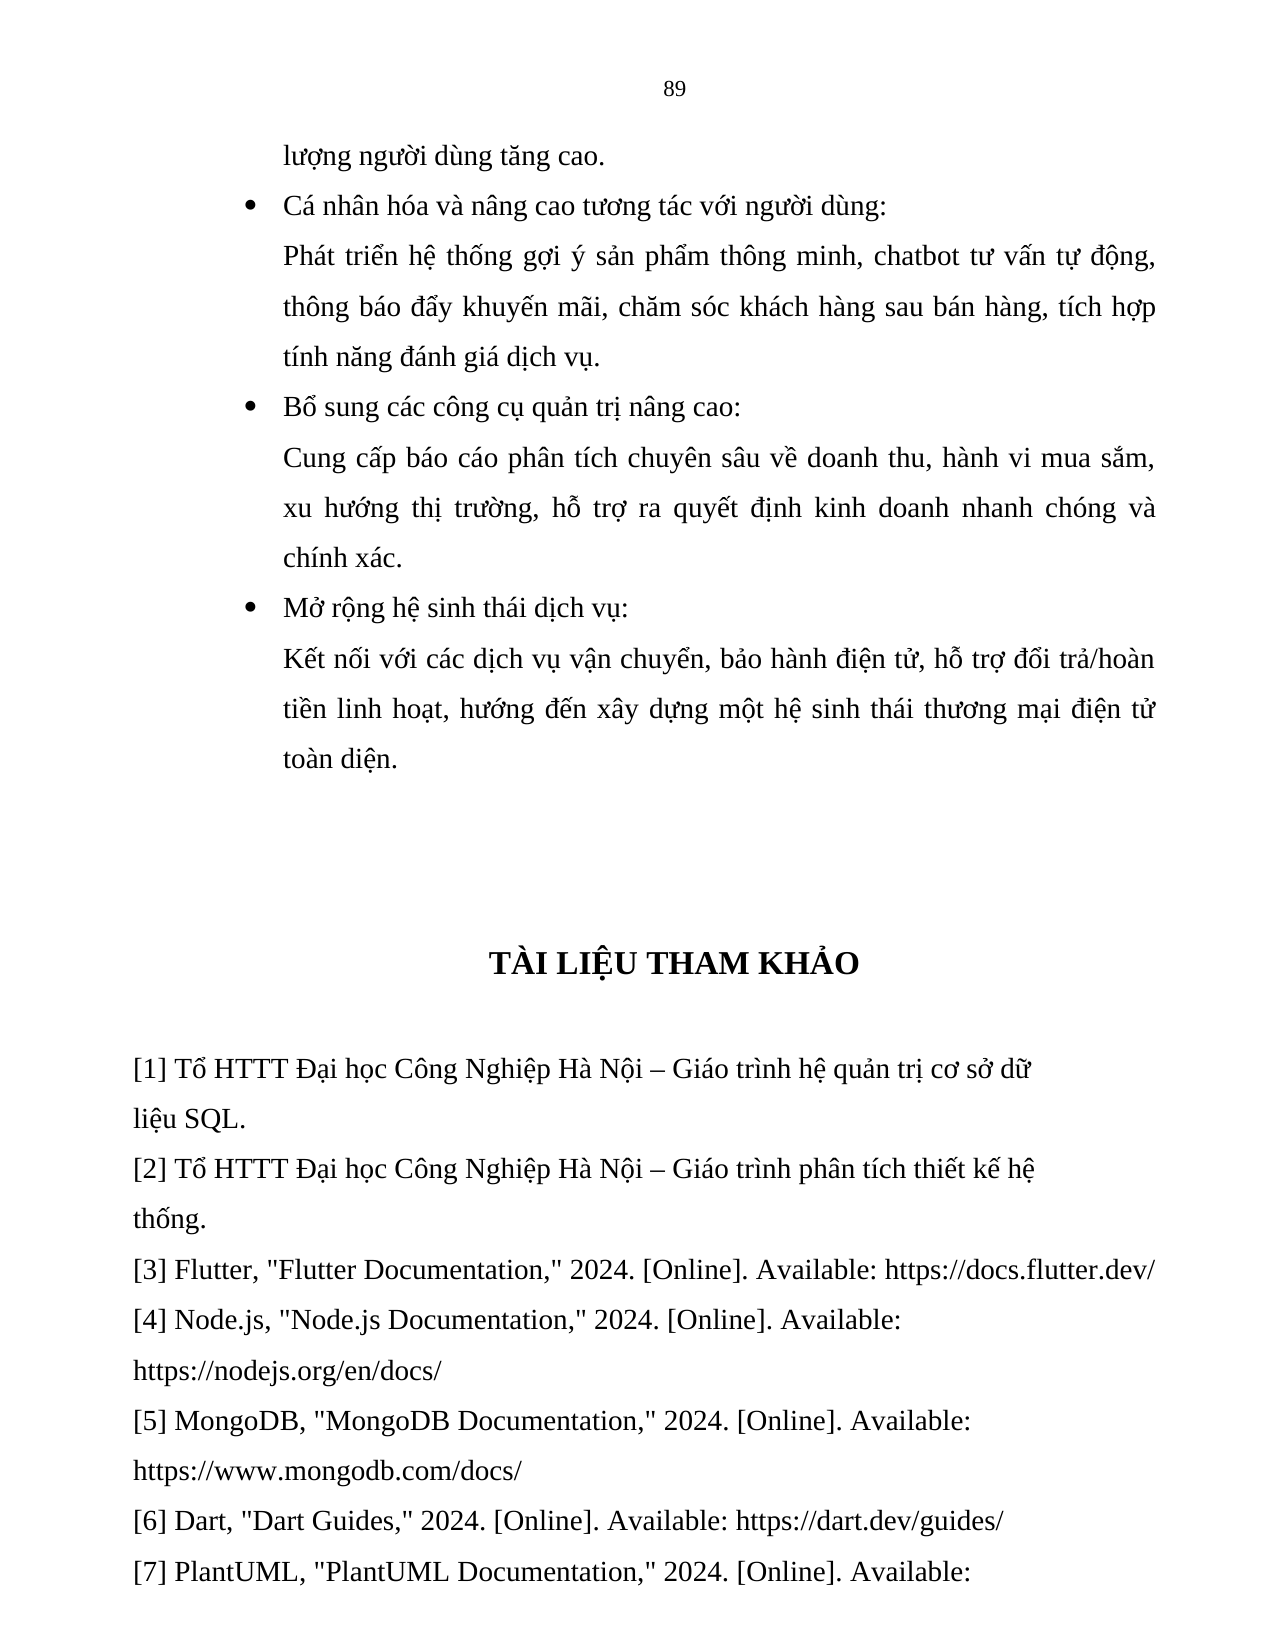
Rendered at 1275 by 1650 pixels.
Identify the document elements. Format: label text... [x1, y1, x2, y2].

text Phát triển hệ thống gợi ý sản phẩm thông minh, chatbot tư vấn tự động, thông báo đẩy khuyến mãi, chăm sóc khách hàng sau bán hàng, tích hợp tính năng đánh giá dịch vụ. [283, 238, 1157, 372]
list Mở rộng hệ sinh thái dịch vụ: [245, 591, 1157, 624]
text [4] Node.js, "Node.js Documentation," 2024. [Online]. Available: https://nodejs.org/en/docs/ [133, 1302, 1216, 1386]
list Bổ sung các công cụ quản trị nâng cao: [245, 389, 1157, 423]
text Kết nối với các dịch vụ vận chuyển, bảo hành điện tử, hỗ trợ đổi trả/hoàn tiền linh hoạt, hướng đến xây dựng một hệ sinh thái thương mại điện tử toàn diện. [283, 641, 1157, 775]
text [133, 1554, 1216, 1587]
text [1] Tổ HTTT Đại học Công Nghiệp Hà Nội – Giáo trình hệ quản trị cơ sở dữ [133, 1051, 1216, 1084]
text TÀI LIỆU THAM KHẢO [133, 943, 1216, 981]
text [2] Tổ HTTT Đại học Công Nghiệp Hà Nội – Giáo trình phân tích thiết kế hệ [133, 1151, 1216, 1185]
text [3] Flutter, "Flutter Documentation," 2024. [Online]. Available: https://docs.flutter.dev/ [133, 1252, 1216, 1286]
text [6] Dart, "Dart Guides," 2024. [Online]. Available: https://dart.dev/guides/ [133, 1503, 1216, 1537]
list Cá nhân hóa và nâng cao tương tác với người dùng: [245, 188, 1157, 222]
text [283, 138, 1157, 171]
text [5] MongoDB, "MongoDB Documentation," 2024. [Online]. Available: https://www.mongodb.com/docs/ [133, 1403, 1216, 1487]
text thống. [133, 1202, 1216, 1235]
text liệu SQL. [133, 1101, 1216, 1134]
text Cung cấp báo cáo phân tích chuyên sâu về doanh thu, hành vi mua sắm, xu hướng thị trường, hỗ trợ ra quyết định kinh doanh nhanh chóng và chính xác. [283, 440, 1157, 574]
